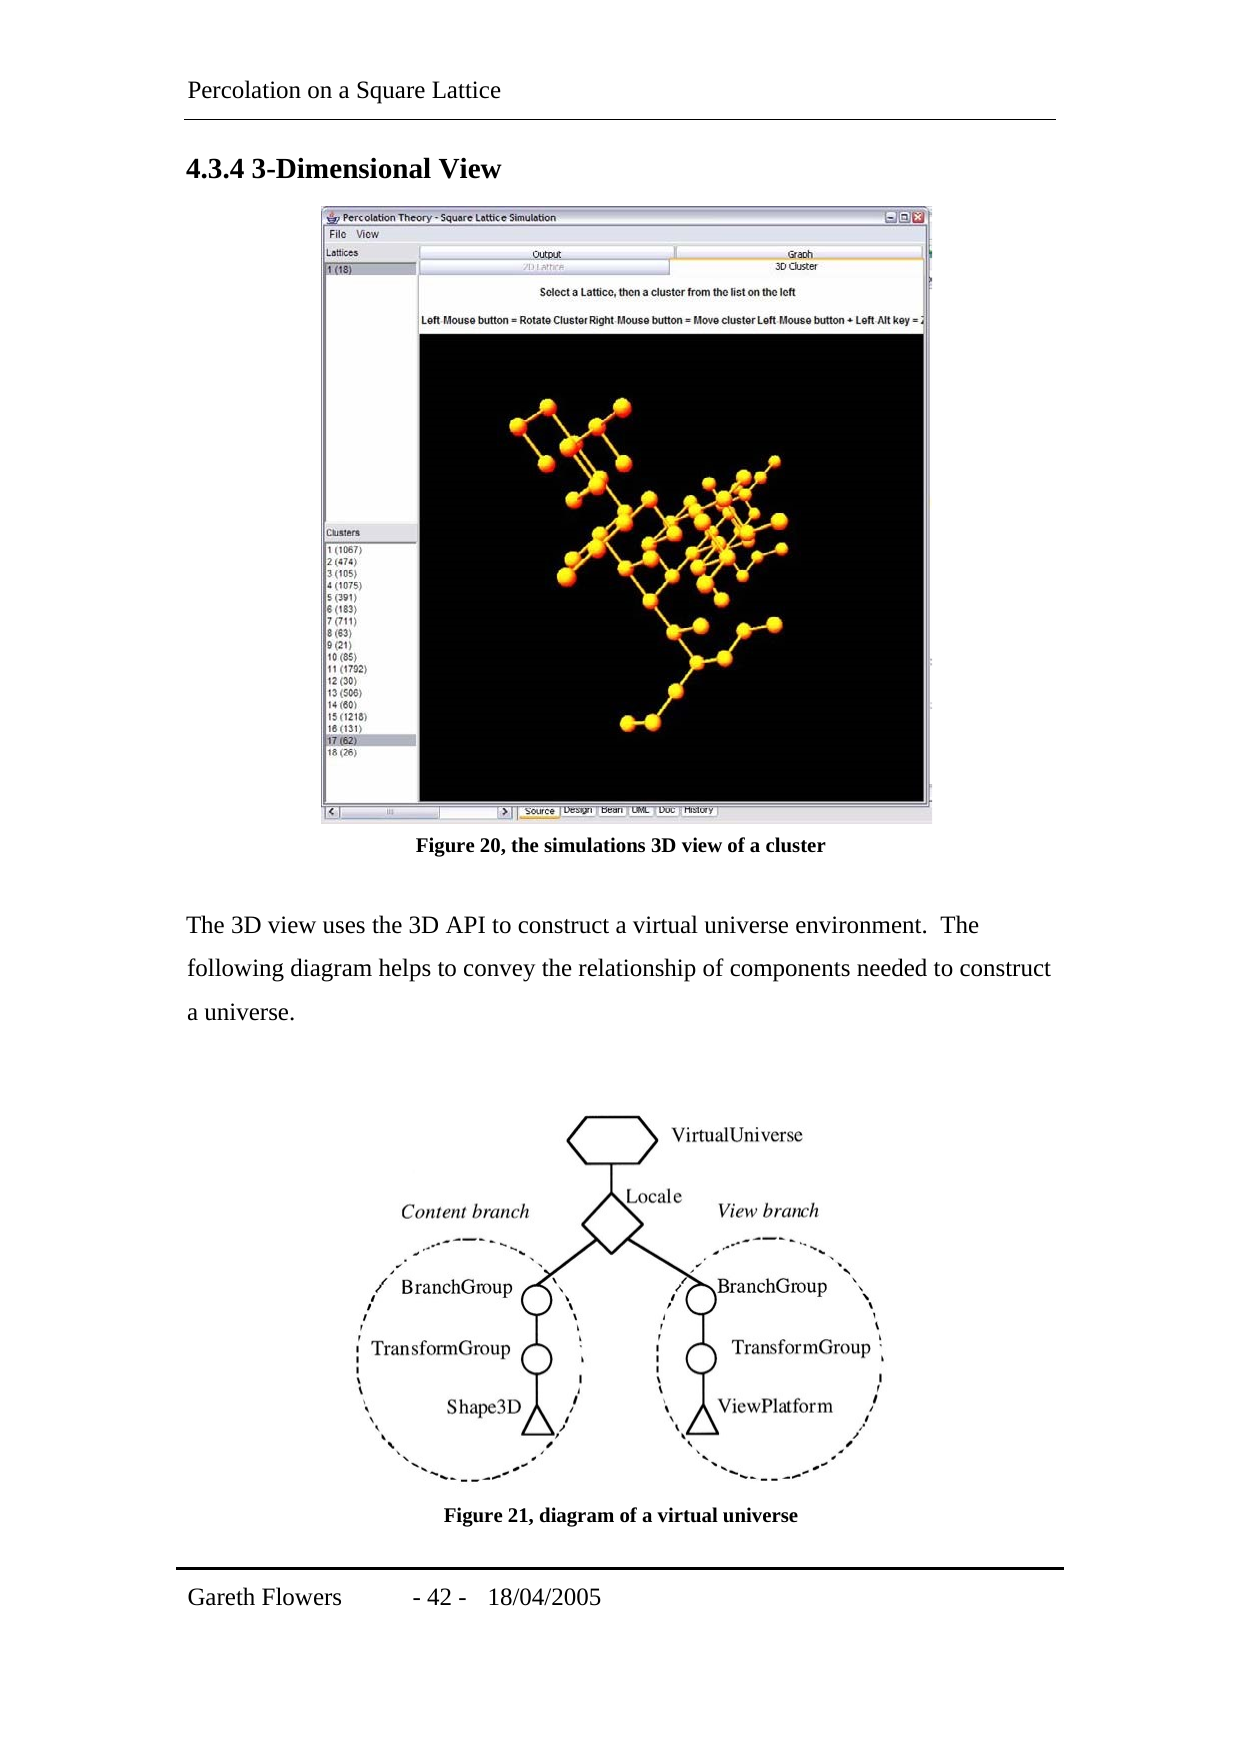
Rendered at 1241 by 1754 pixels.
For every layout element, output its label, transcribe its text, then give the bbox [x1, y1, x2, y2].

picture [343, 1096, 897, 1495]
text Figure 21, diagram of a virtual universe [187, 1503, 1054, 1527]
subtitle 4.3.4 3-Dimensional View [186, 151, 1054, 184]
text The 3D view uses the 3D API to construct a virtual universe environment. The following diagram helps to convey the relationship of components needed to construct a universe. [186, 910, 1052, 1025]
picture [321, 206, 933, 824]
text Figure 20, the simulations 3D view of a cluster [187, 833, 1054, 857]
